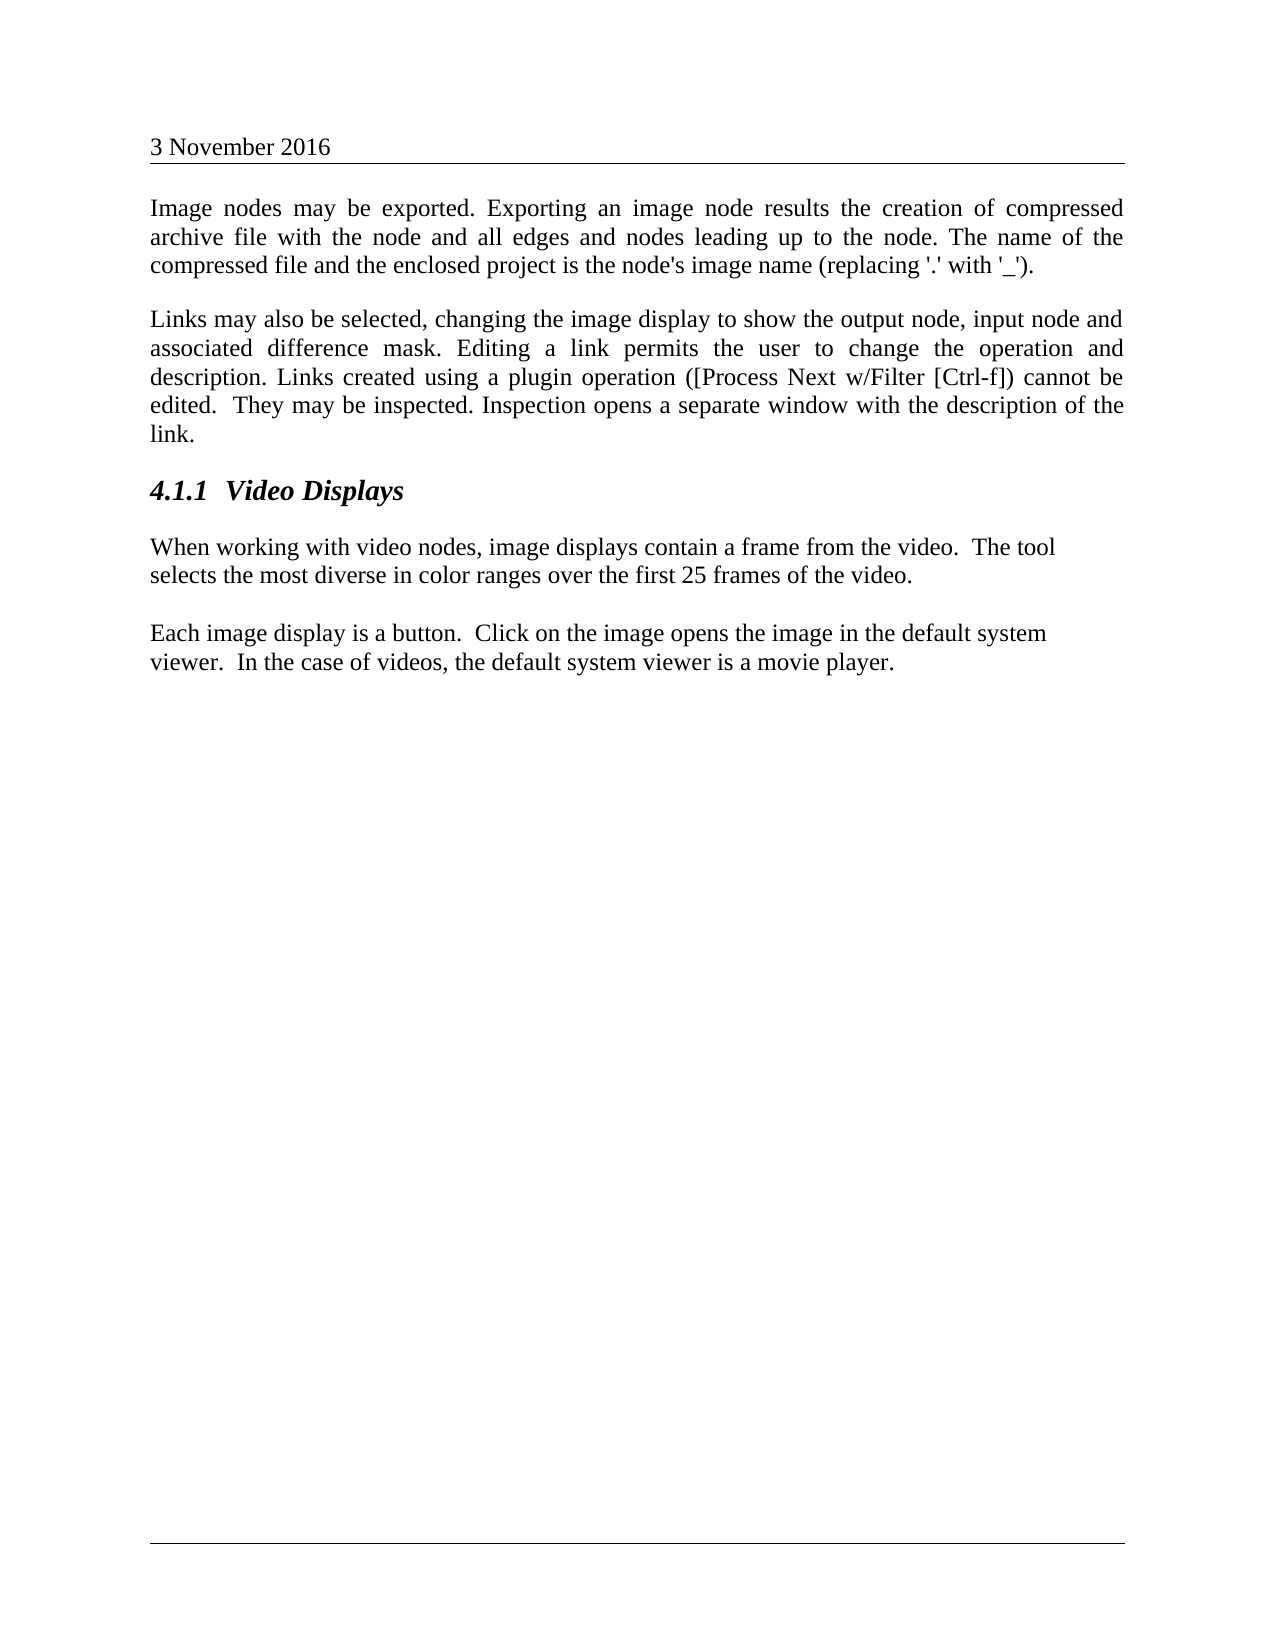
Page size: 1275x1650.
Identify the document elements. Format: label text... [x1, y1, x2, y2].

text Links may also be selected, changing the image display to show the output node, input node and associated difference mask. Editing a link permits the user to change the operation and description. Links created using a plugin operation ([Process Next w/Filter [Ctrl-f]) cannot be edited. They may be inspected. Inspection opens a separate window with the description of the link. [150, 304, 1125, 448]
subtitle Video Displays [150, 473, 1125, 507]
text When working with video nodes, image displays contain a frame from the video. The tool selects the most diverse in color ranges over the first 25 frames of the video. [150, 532, 1125, 589]
text Image nodes may be exported. Exporting an image node results the creation of compressed archive file with the node and all edges and nodes leading up to the node. The name of the compressed file and the enclosed project is the node's image name (replacing '.' with '_'). [150, 193, 1125, 279]
text Each image display is a button. Click on the image opens the image in the default system viewer. In the case of videos, the default system viewer is a movie player. [150, 618, 1125, 675]
